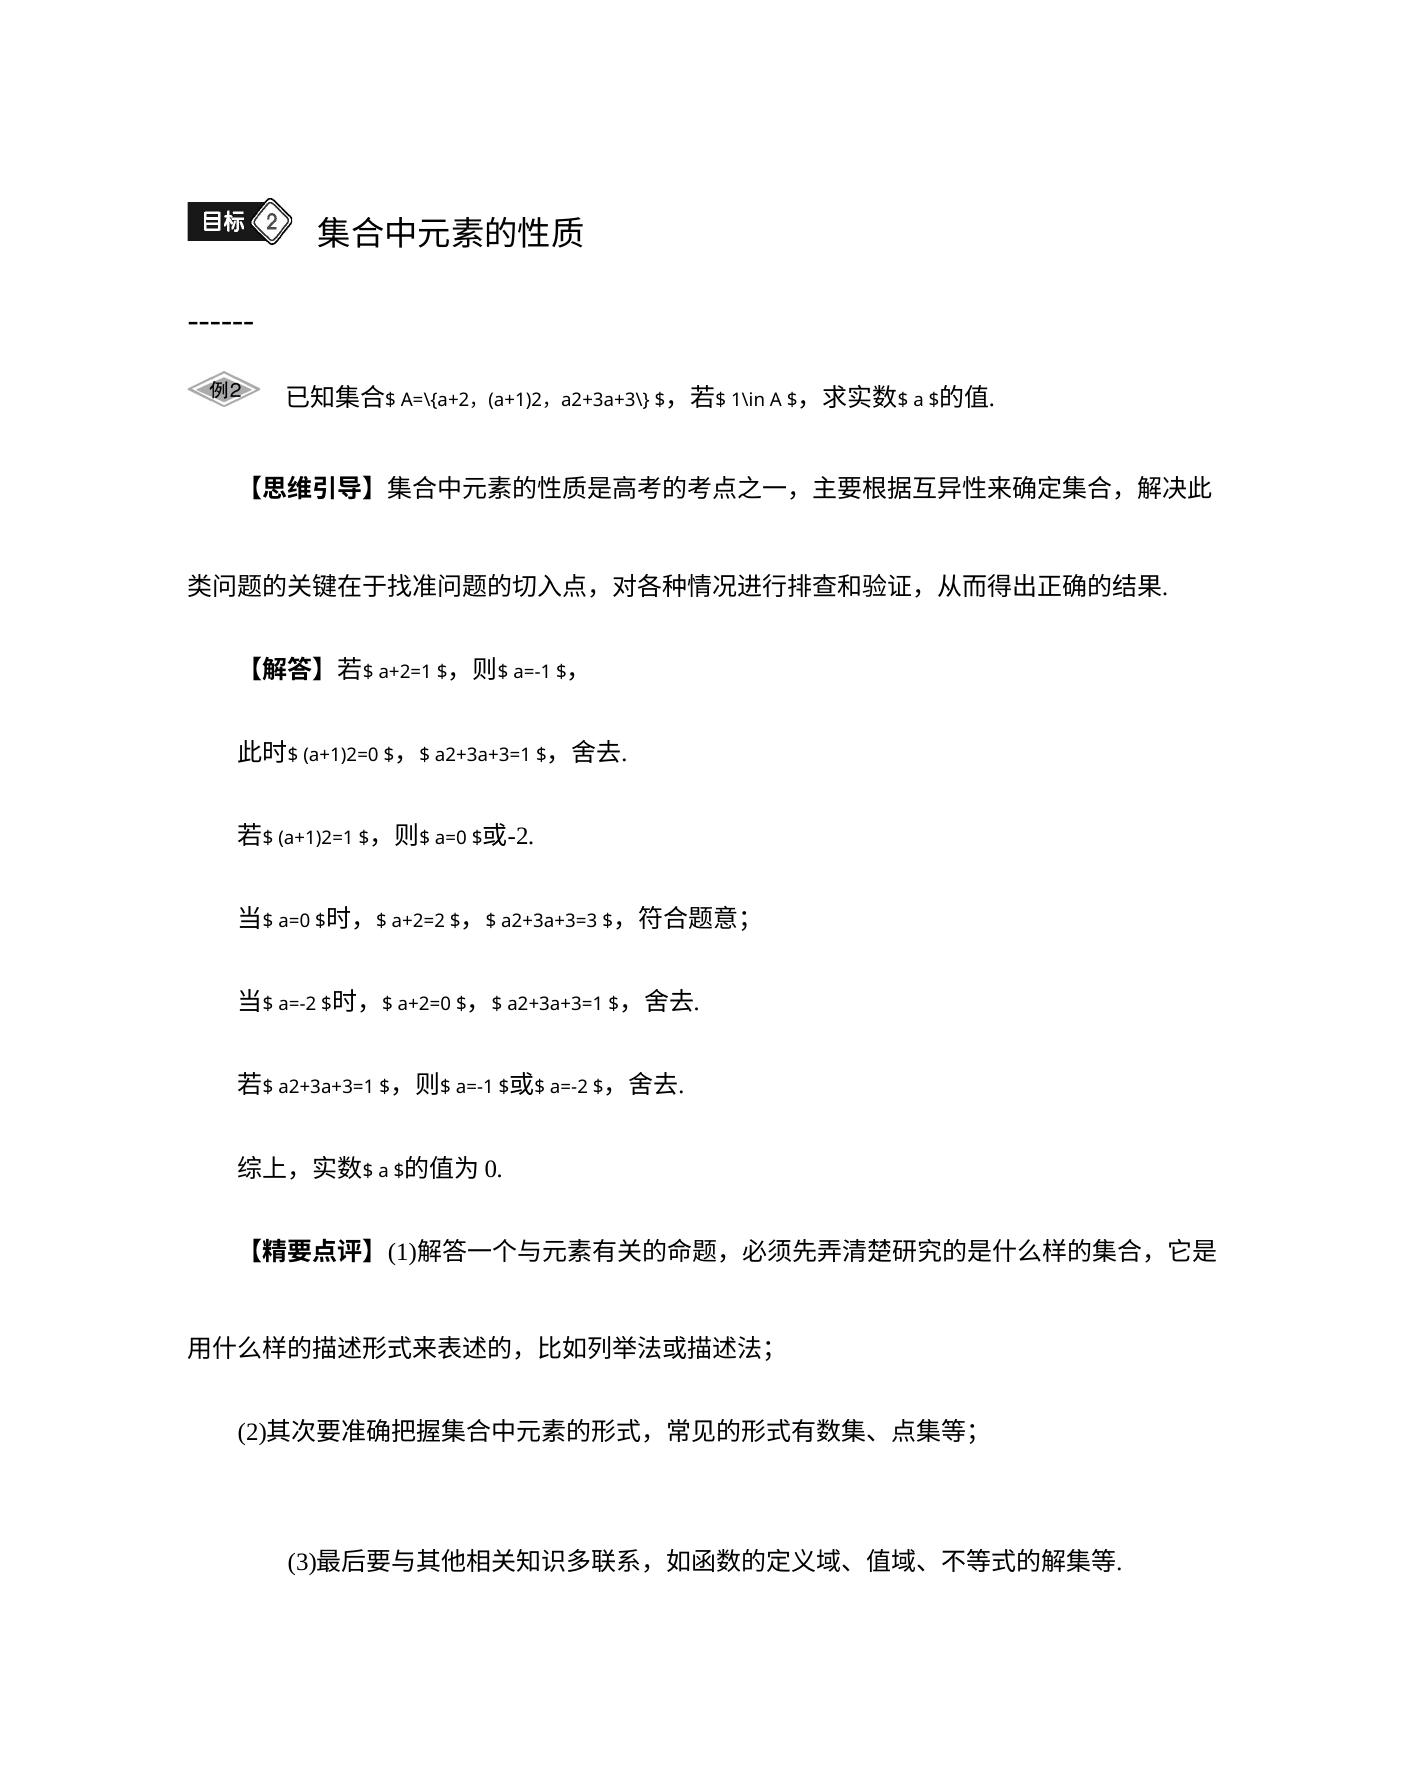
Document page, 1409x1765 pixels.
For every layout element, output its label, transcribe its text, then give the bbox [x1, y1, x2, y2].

text 【思维引导】集合中元素的性质是高考的考点之一，主要根据互异性来确定集合，解决此类问题的关键在于找准问题的切入点，对各种情况进行排查和验证，从而得出正确的结果. [187, 454, 1221, 617]
text ------ [187, 287, 1221, 352]
text 综上，实数$ a $的值为0. [187, 1134, 1221, 1199]
text 已知集合$ A=\{a+2，(a+1)2，a2+3a+3\} $，若$ 1\in A $，求实数$ a $的值. [187, 371, 1221, 436]
picture [187, 371, 260, 407]
text 【解答】若$ a+2=1 $，则$ a=-1 $， [187, 635, 1221, 700]
text 若$ (a+1)2=1 $，则$ a=0 $或-2. [187, 801, 1221, 866]
text (2)其次要准确把握集合中元素的形式，常见的形式有数集、点集等； [187, 1397, 1221, 1462]
text 若$ a2+3a+3=1 $，则$ a=-1 $或$ a=-2 $，舍去. [187, 1051, 1221, 1116]
picture [187, 197, 293, 246]
text 【精要点评】(1)解答一个与元素有关的命题，必须先弄清楚研究的是什么样的集合，它是用什么样的描述形式来表述的，比如列举法或描述法； [187, 1217, 1221, 1379]
text (3)最后要与其他相关知识多联系，如函数的定义域、值域、不等式的解集等. [187, 1527, 1221, 1592]
text 当$ a=0 $时，$ a+2=2 $，$ a2+3a+3=3 $，符合题意； [187, 884, 1221, 949]
text 当$ a=-2 $时，$ a+2=0 $，$ a2+3a+3=1 $，舍去. [187, 967, 1221, 1032]
text 集合中元素的性质 [187, 198, 1221, 263]
text 此时$ (a+1)2=0 $，$ a2+3a+3=1 $，舍去. [187, 718, 1221, 783]
